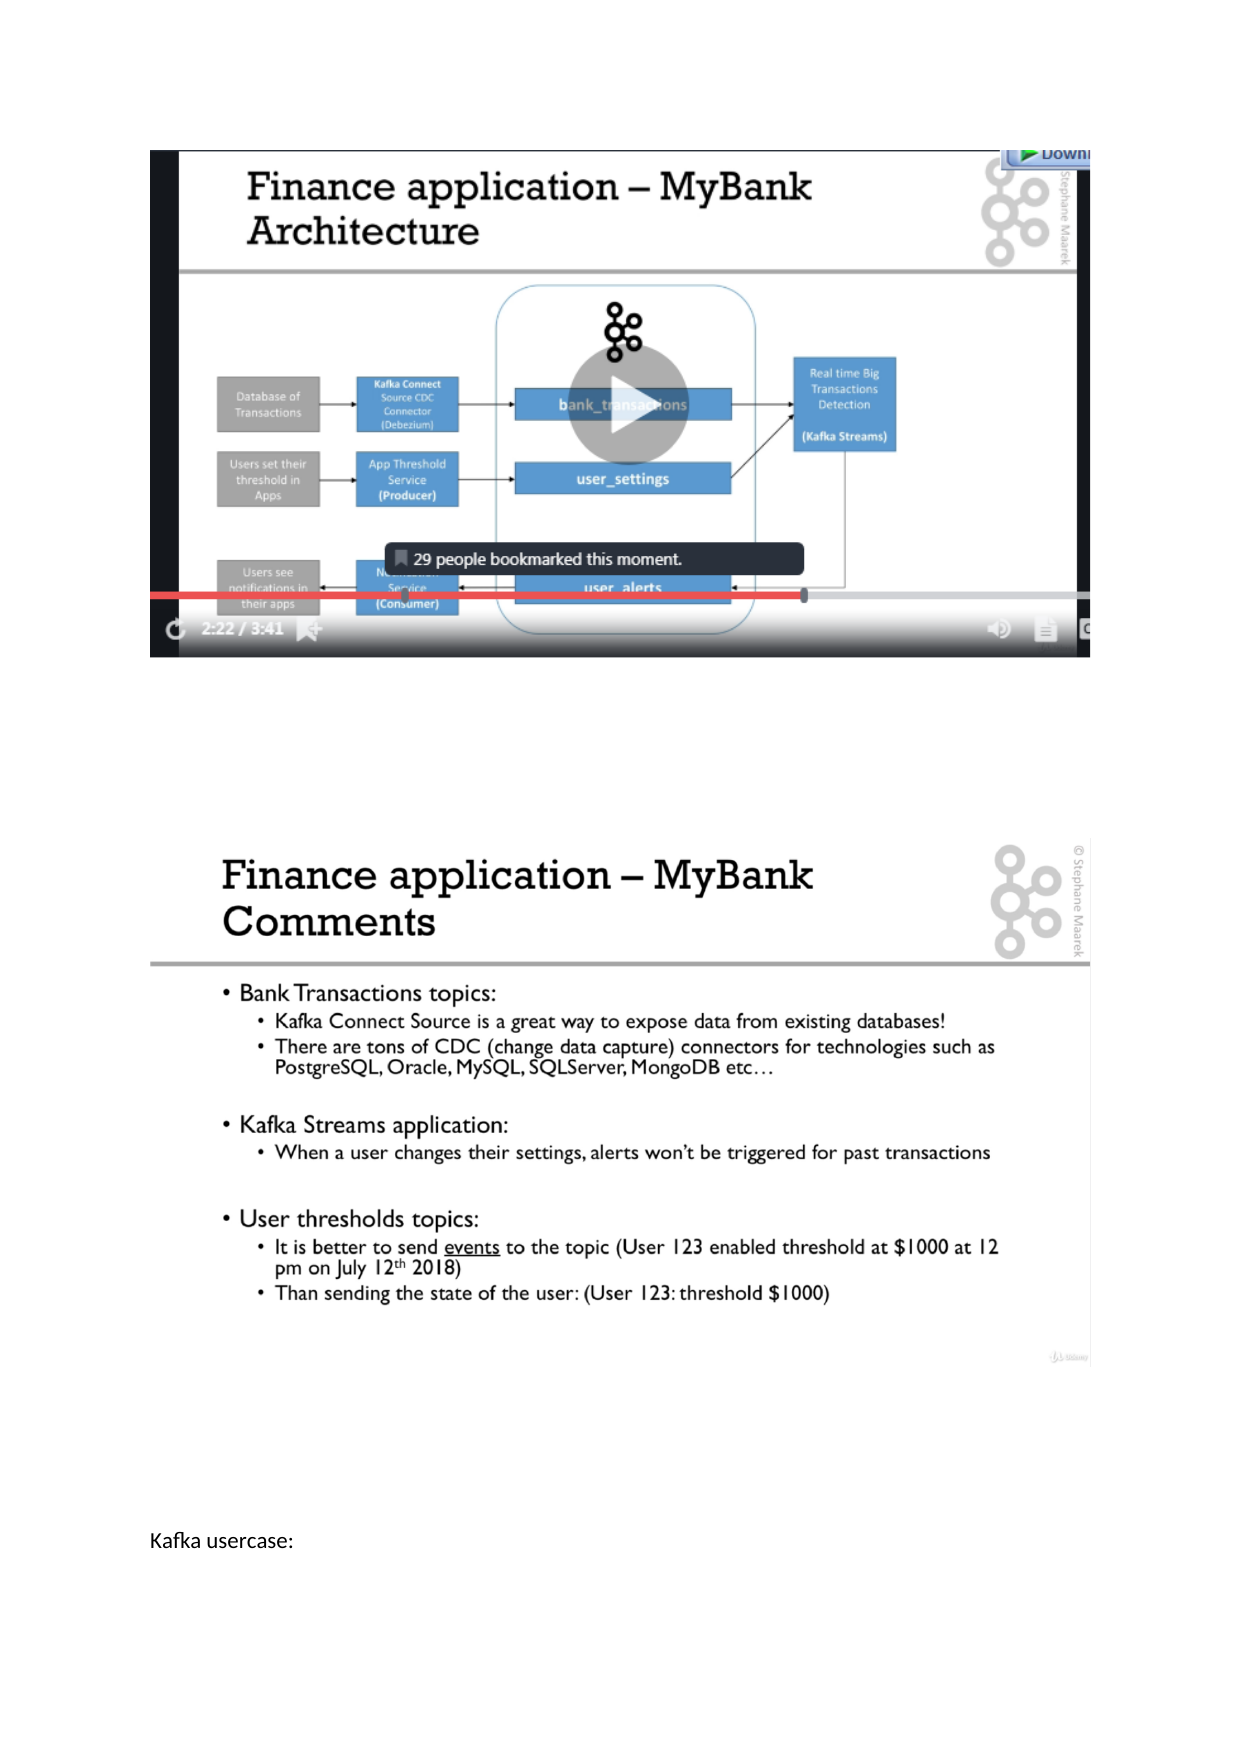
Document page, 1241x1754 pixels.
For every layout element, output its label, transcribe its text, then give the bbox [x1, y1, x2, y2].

picture [150, 150, 1091, 679]
text Kafka usercase: [150, 1526, 1090, 1554]
picture [150, 838, 1091, 1367]
